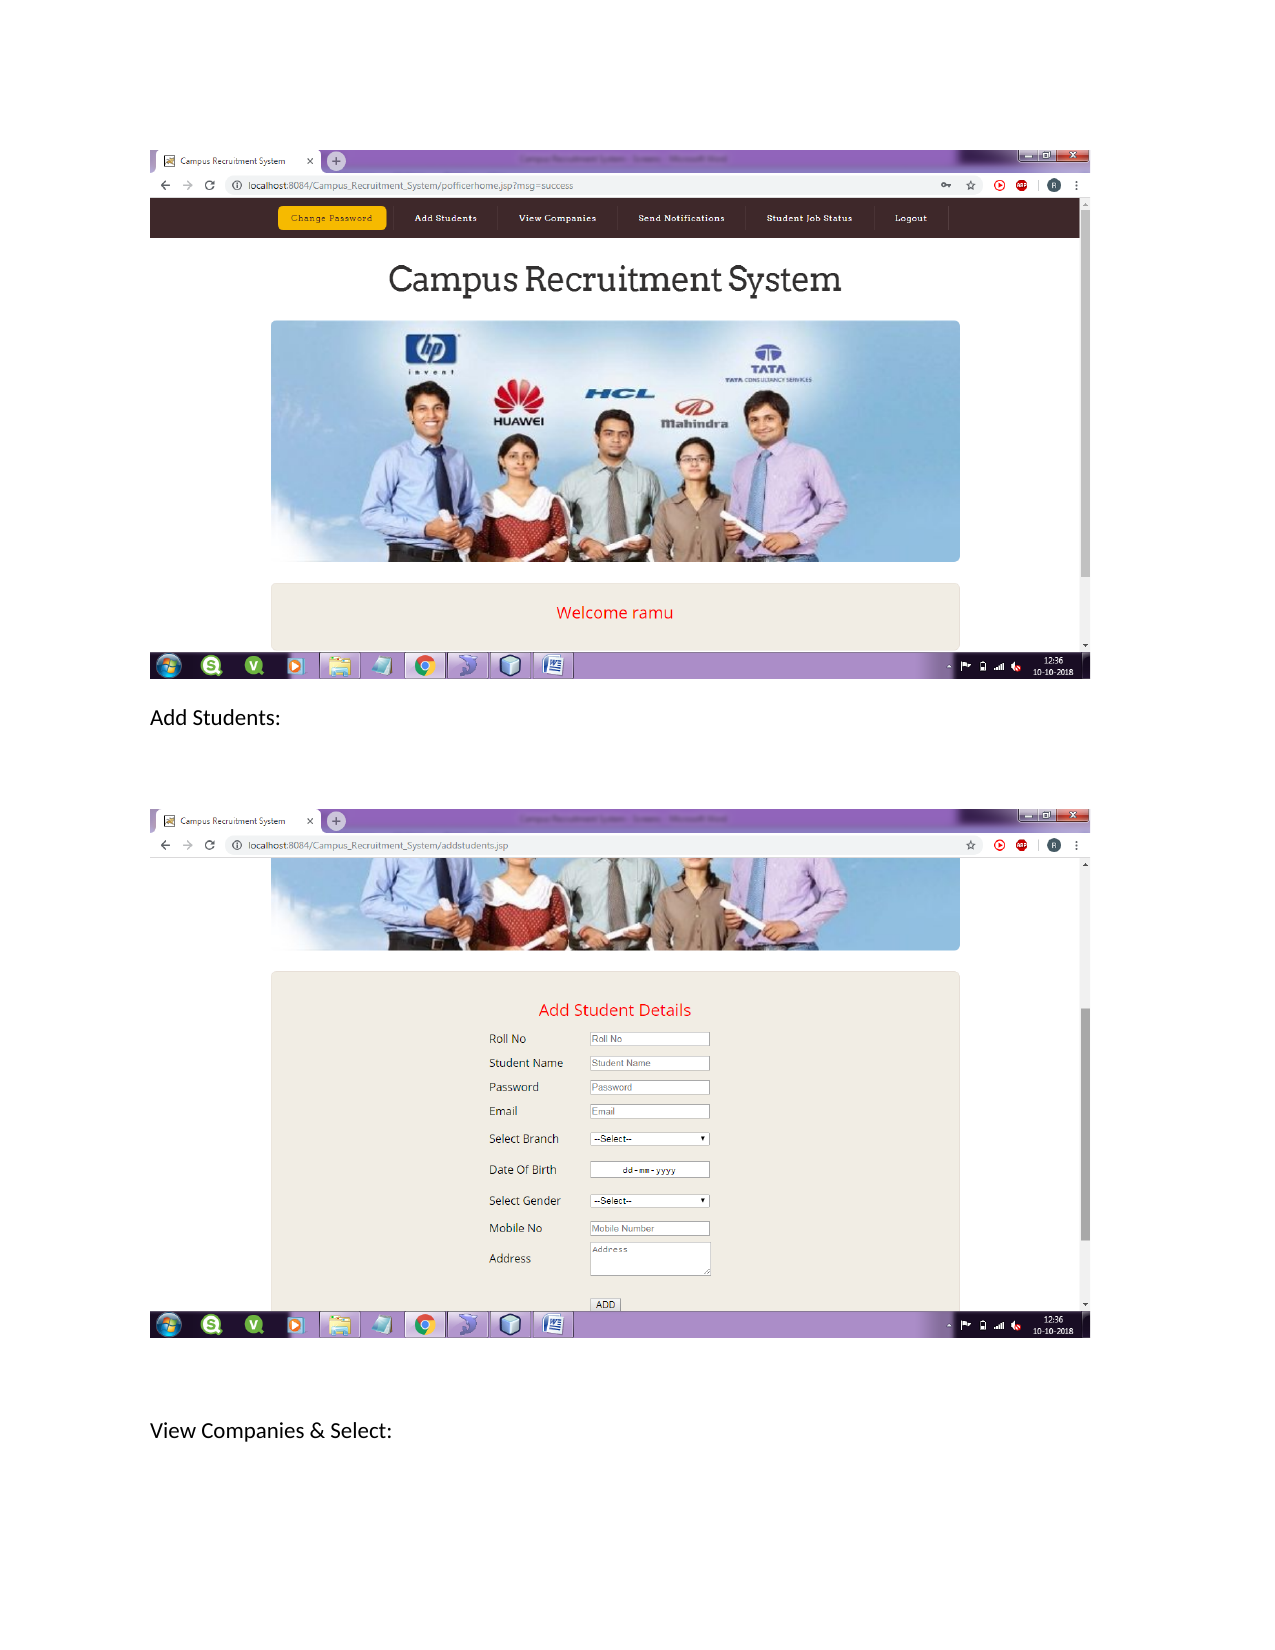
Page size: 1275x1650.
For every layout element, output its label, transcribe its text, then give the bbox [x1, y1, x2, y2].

picture [150, 150, 1091, 679]
text View Companies & Select: [150, 1416, 1125, 1444]
picture [150, 809, 1091, 1338]
text Add Students: [150, 703, 1125, 731]
